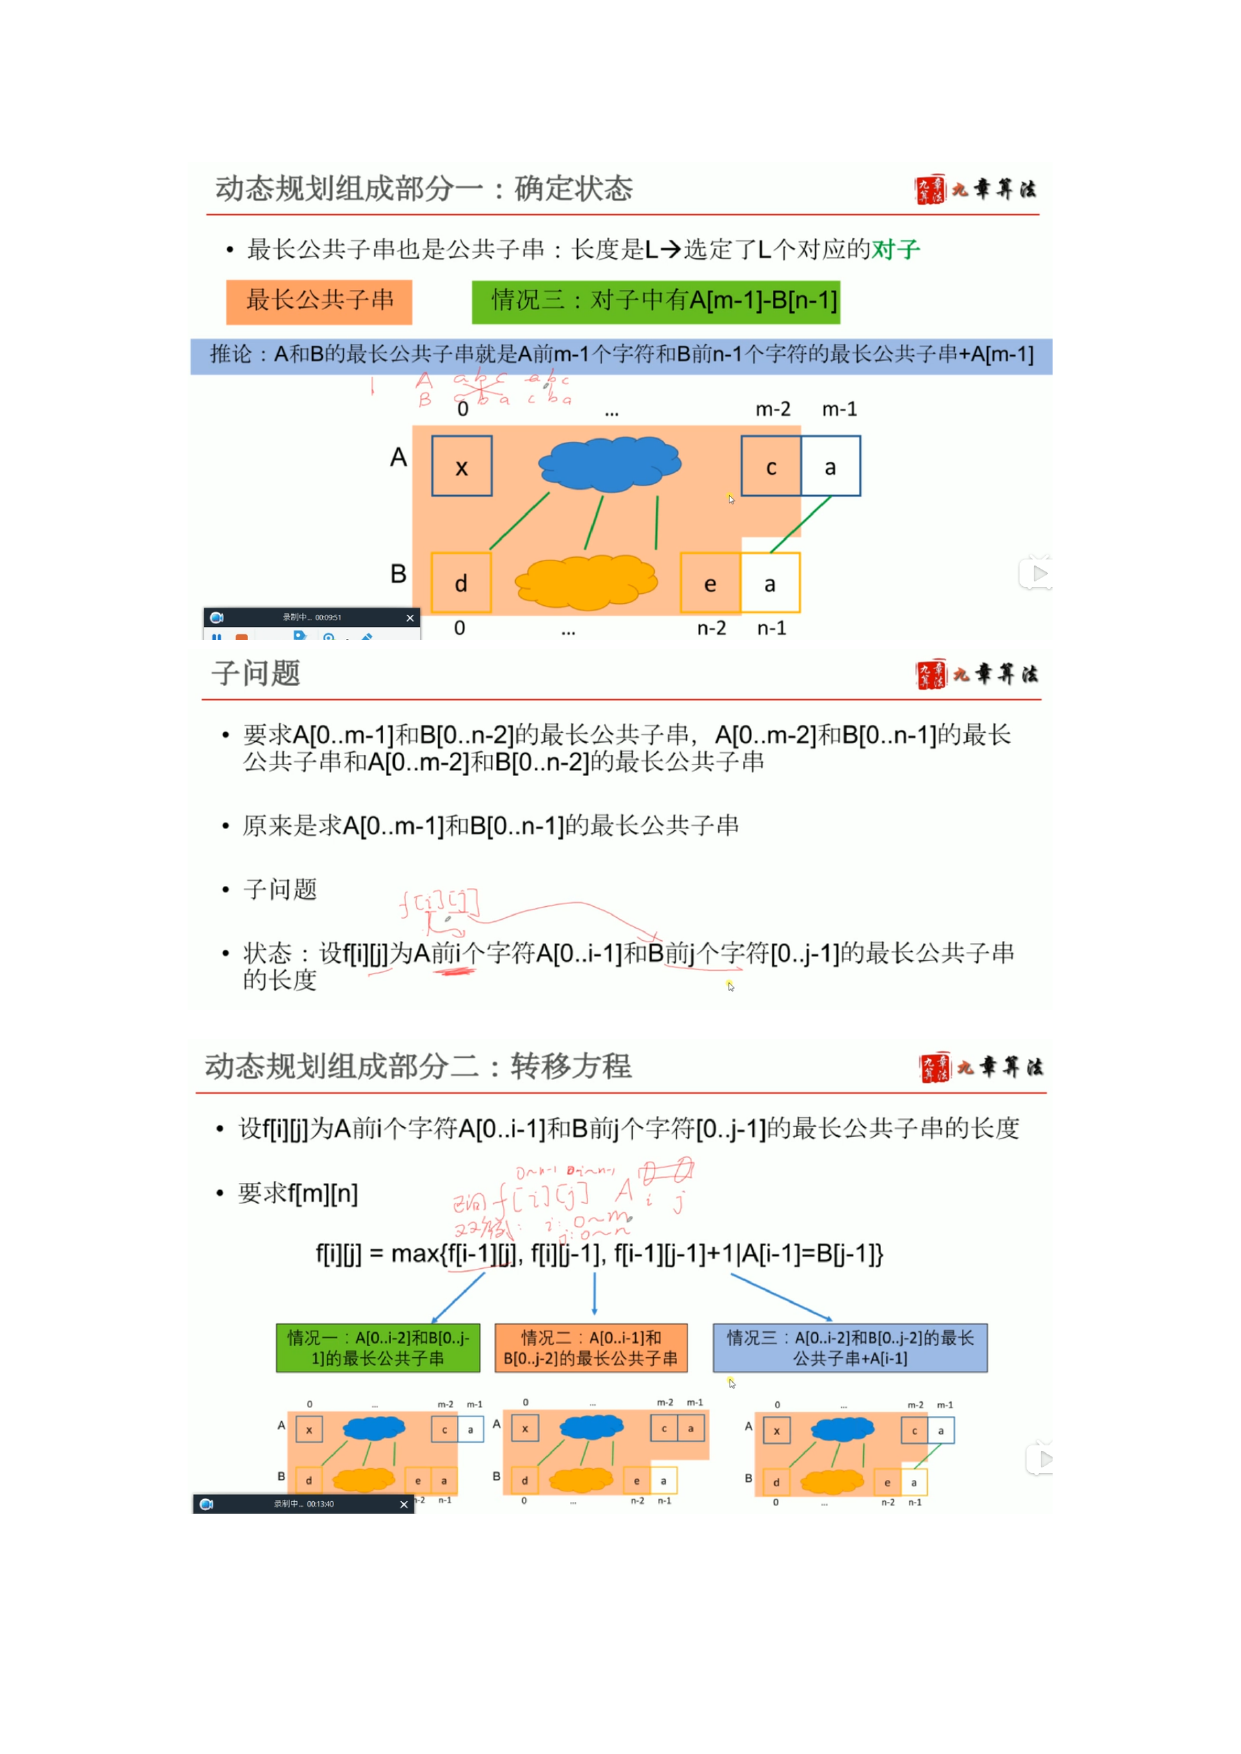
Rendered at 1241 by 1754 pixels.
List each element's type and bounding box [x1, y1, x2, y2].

picture [187, 162, 1053, 640]
picture [187, 1039, 1053, 1514]
picture [187, 649, 1053, 1010]
